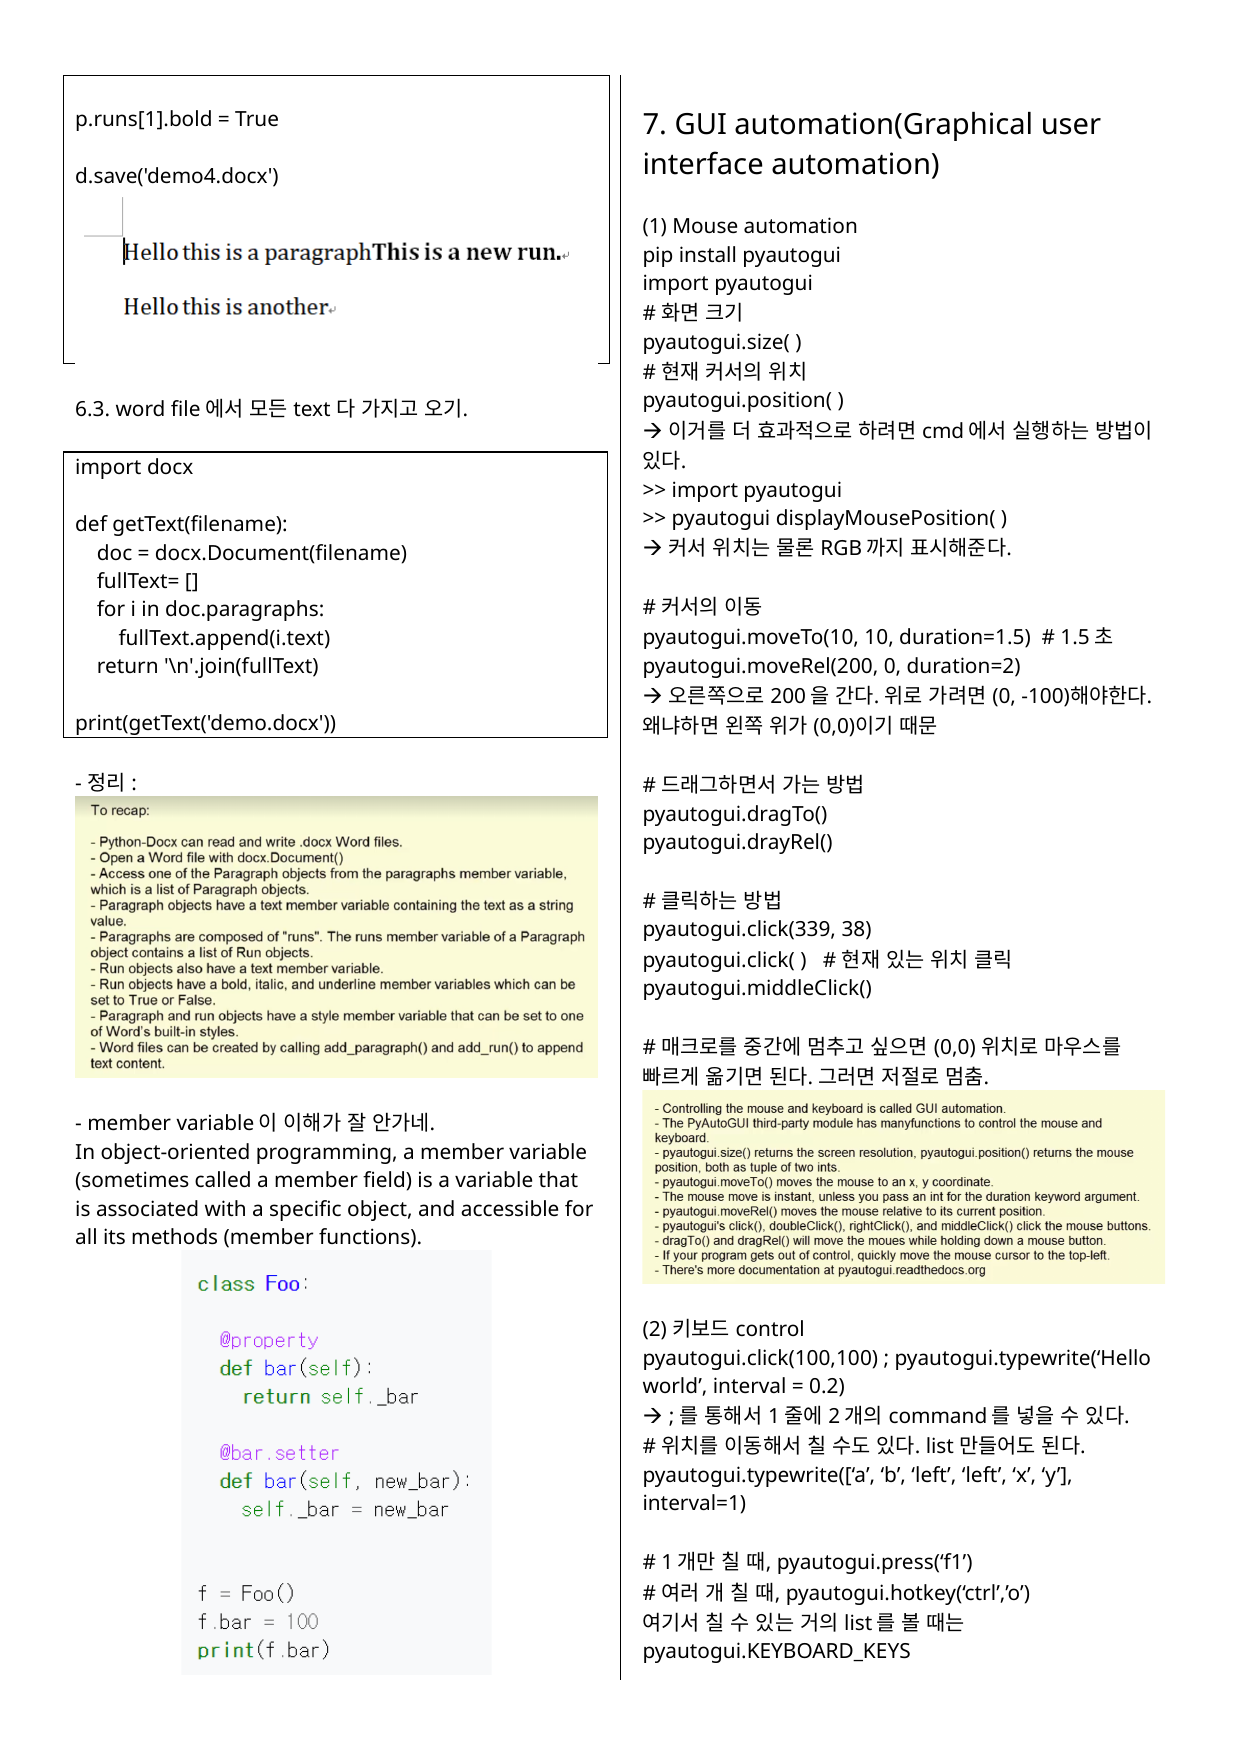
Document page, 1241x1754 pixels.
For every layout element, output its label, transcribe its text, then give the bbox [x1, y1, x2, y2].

text # 여러 개 칠 때, pyautogui.hotkey(‘ctrl’,’o’) [642, 1576, 1165, 1606]
text pyautogui.drayRel() [642, 827, 1165, 856]
text 여기서 칠 수 있는 거의 list를 볼 때는 [642, 1606, 1165, 1636]
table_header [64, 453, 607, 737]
text # 위치를 이동해서 칠 수도 있다. list 만들어도 된다. [642, 1430, 1165, 1460]
picture [642, 1090, 1166, 1284]
text (1) Mouse automation [642, 211, 1165, 240]
text 커서 위치는 물론 RGB까지 표시해준다. [642, 532, 1165, 562]
text pyautogui.typewrite([‘a’, ‘b’, ‘left’, ‘left’, ‘x’, ‘y’], interval=1) [642, 1460, 1165, 1517]
text pyautogui.moveTo(10, 10, duration=1.5) # 1.5초 [642, 621, 1165, 651]
text >> import pyautogui [642, 475, 1165, 503]
text pyautogui.moveRel(200, 0, duration=2) [642, 651, 1165, 679]
picture [181, 1250, 492, 1675]
text # 화면 크기 [642, 297, 1165, 327]
text 7. GUI automation(Graphical user interface automation) [642, 103, 1165, 183]
text ; 를 통해서 1줄에 2개의 command를 넣을 수 있다. [642, 1399, 1165, 1430]
text In object-oriented programming, a member variable (sometimes called a member field) is a variable that is associated with a specific object, and accessible for all its methods (member functions). [75, 1137, 598, 1251]
text pyautogui.dragTo() [642, 799, 1165, 827]
text pyautogui.size( ) [642, 327, 1165, 355]
text # 커서의 이동 [642, 590, 1165, 621]
text 6.3. word file에서 모든 text 다 가지고 오기. [75, 393, 598, 423]
text pyautogui.position( ) [642, 386, 1165, 414]
text - member variable이 이해가 잘 안가네. [75, 1106, 598, 1137]
text # 클릭하는 방법 [642, 884, 1165, 914]
text pyautogui.click( ) # 현재 있는 위치 클릭 [642, 943, 1165, 973]
text pyautogui.click(100,100) ; pyautogui.typewrite(‘Hello world’, interval = 0.2) [642, 1343, 1165, 1399]
text pyautogui.click(339, 38) [642, 914, 1165, 943]
text # 1개만 칠 때, pyautogui.press(‘f1’) [642, 1545, 1165, 1576]
text 이거를 더 효과적으로 하려면 cmd에서 실행하는 방법이 있다. [642, 414, 1165, 475]
text (2) 키보드 control [642, 1312, 1165, 1343]
text # 매크로를 중간에 멈추고 싶으면 (0,0) 위치로 마우스를 빠르게 옮기면 된다. 그러면 저절로 멈춤. [642, 1030, 1165, 1090]
text >> pyautogui displayMousePosition( ) [642, 503, 1165, 532]
text pyautogui.middleClick() [642, 973, 1165, 1002]
text pyautogui.KEYBOARD_KEYS [642, 1636, 1165, 1665]
picture [75, 796, 598, 1078]
text 오른쪽으로 200을 간다. 위로 가려면 (0, -100)해야한다. 왜냐하면 왼쪽 위가 (0,0)이기 때문 [642, 679, 1165, 740]
text # 드래그하면서 가는 방법 [642, 768, 1165, 799]
text import pyautogui [642, 268, 1165, 297]
text - 정리 : [75, 766, 598, 796]
text pip install pyautogui [642, 240, 1165, 268]
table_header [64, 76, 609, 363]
picture [75, 189, 598, 364]
text # 현재 커서의 위치 [642, 355, 1165, 386]
